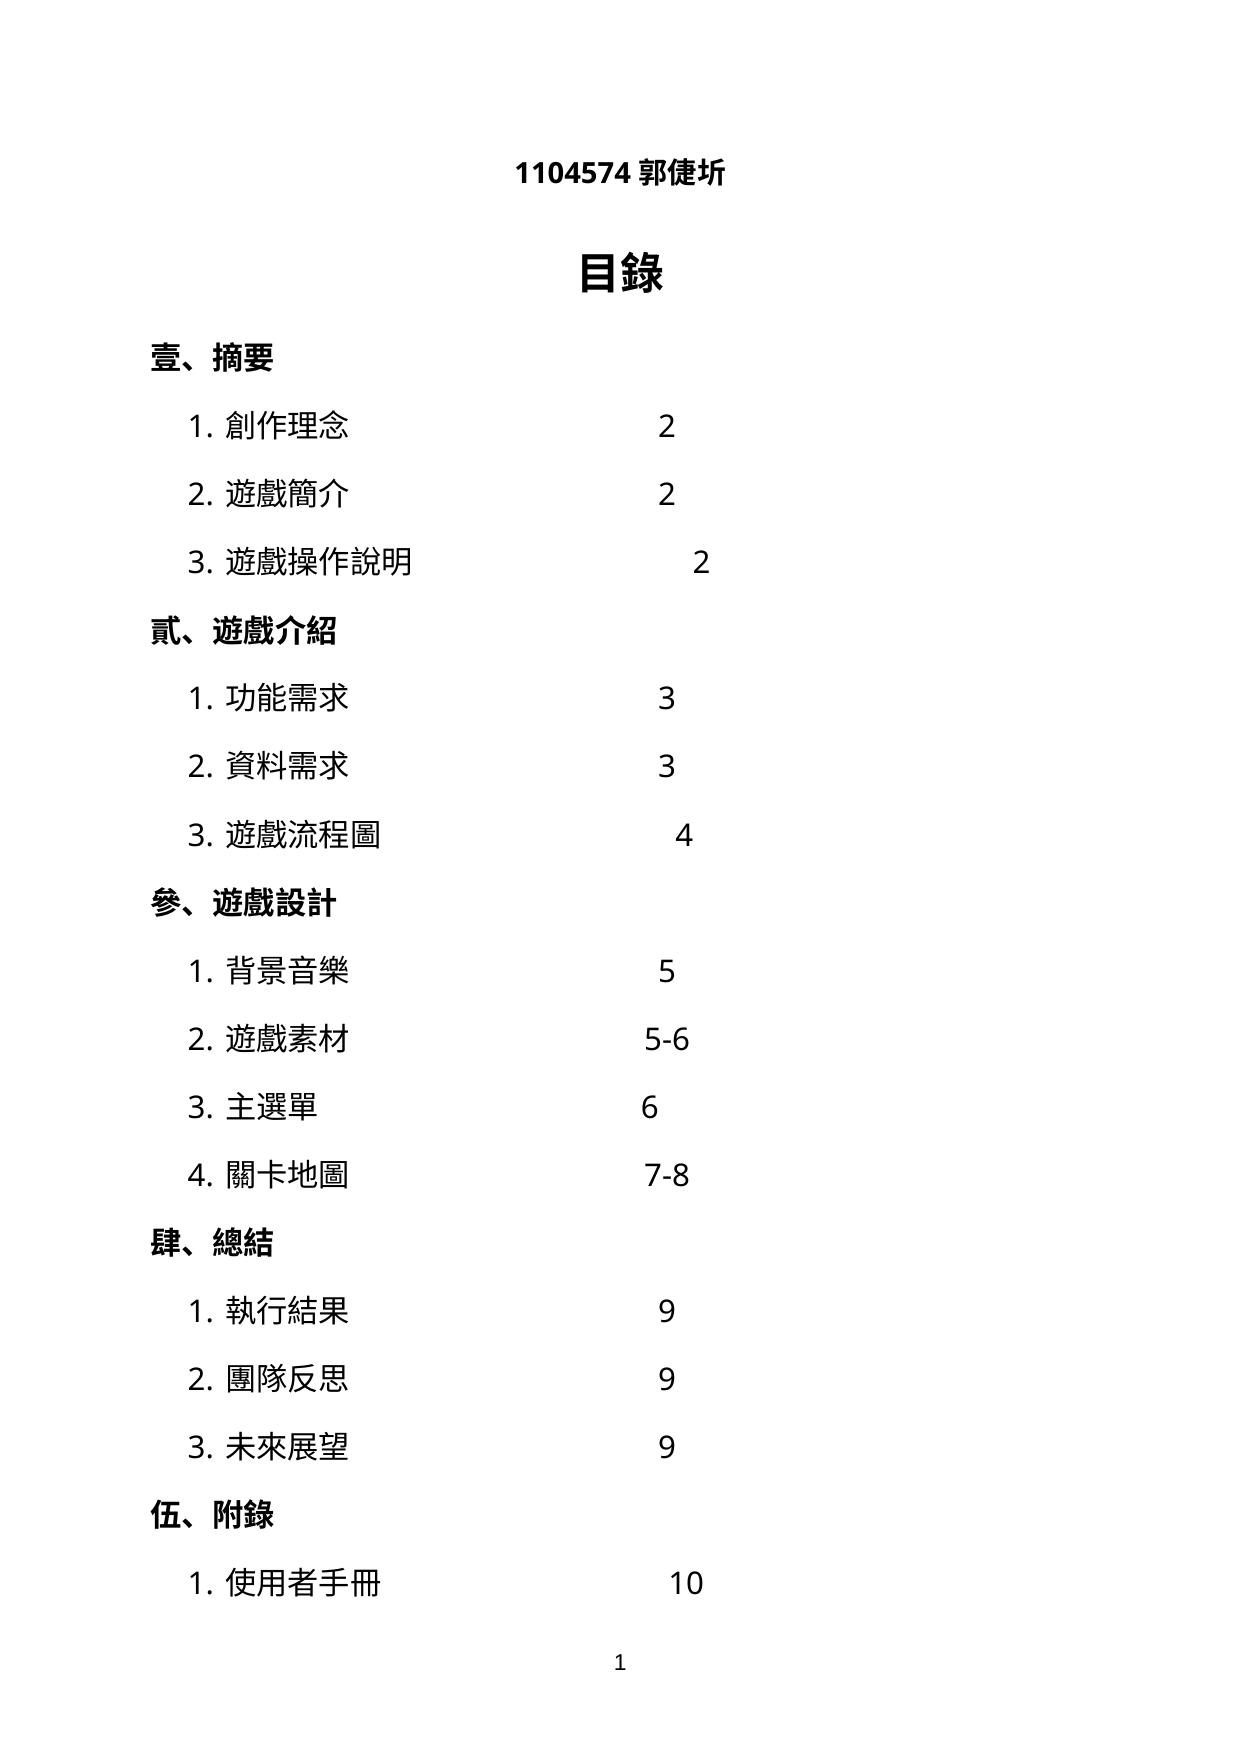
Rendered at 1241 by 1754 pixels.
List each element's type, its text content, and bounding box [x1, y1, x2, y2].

text 貳、遊戲介紹 [150, 606, 1090, 651]
text 伍、附錄 [150, 1490, 1090, 1536]
text 1104574 郭倢圻 [150, 150, 1090, 192]
list 關卡地圖 7-8 [187, 1150, 1090, 1196]
list 資料需求 3 [187, 742, 1090, 787]
text 肆、總結 [150, 1218, 1090, 1263]
title 目錄 [150, 238, 1090, 302]
list 使用者手冊 10 [187, 1558, 1090, 1604]
text 參、遊戲設計 [150, 878, 1090, 923]
list 功能需求 3 [187, 673, 1090, 719]
list 創作理念 2 [187, 401, 1090, 447]
list 主選單 6 [187, 1082, 1090, 1127]
list 遊戲素材 5-6 [187, 1014, 1090, 1059]
list 遊戲操作說明 2 [187, 538, 1090, 583]
list 遊戲流程圖 4 [187, 810, 1090, 855]
list 背景音樂 5 [187, 946, 1090, 991]
list 團隊反思 9 [187, 1354, 1090, 1399]
text 壹、摘要 [150, 333, 1090, 379]
list 未來展望 9 [187, 1422, 1090, 1468]
list 遊戲簡介 2 [187, 469, 1090, 515]
list 執行結果 9 [187, 1286, 1090, 1331]
